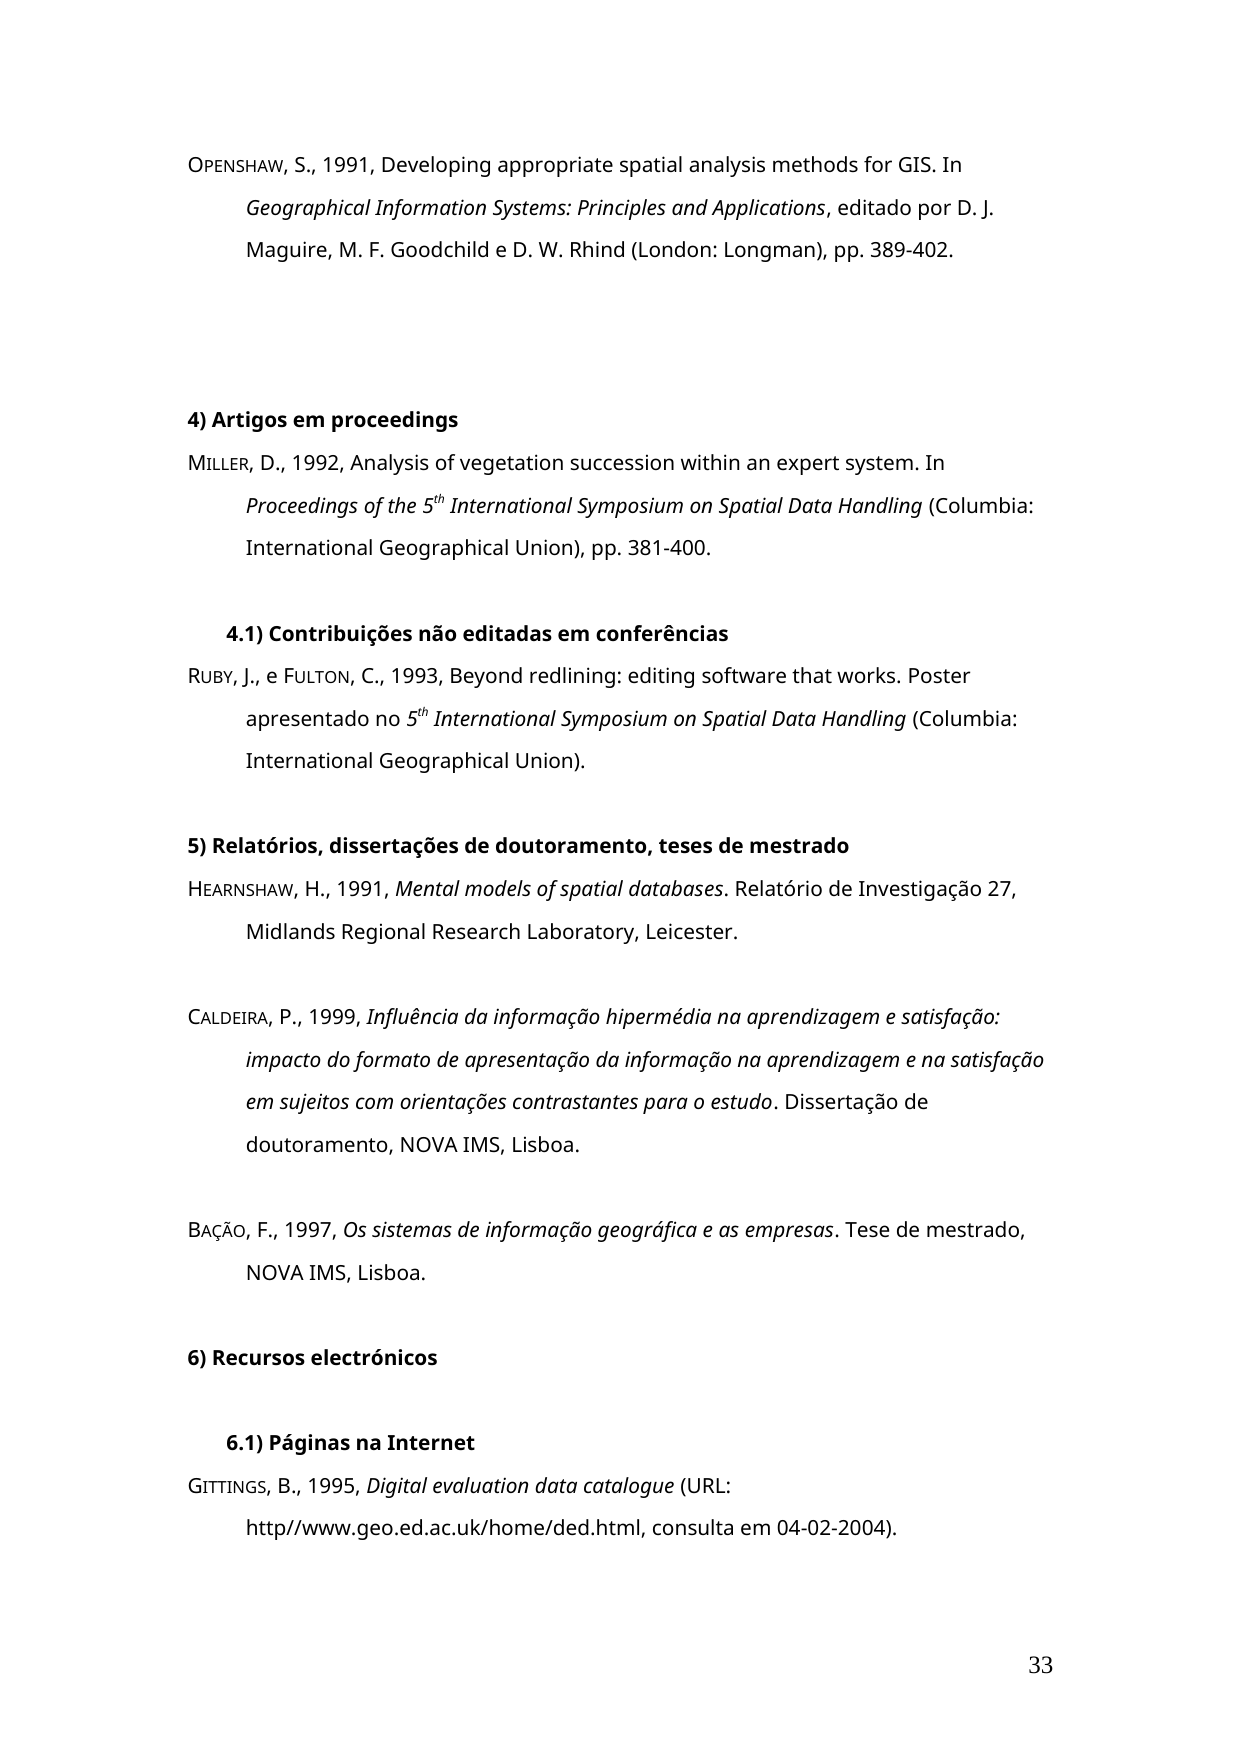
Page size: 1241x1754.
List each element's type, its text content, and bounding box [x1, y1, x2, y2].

text 4) Artigos em proceedings [187, 406, 1053, 434]
text Gittings, B., 1995, Digital evaluation data catalogue (URL: http//www.geo.ed.ac.uk/home/ded.html, consulta em 04-02-2004). [187, 1471, 1053, 1542]
text Bação, F., 1997, Os sistemas de informação geográfica e as empresas. Tese de mestrado, NOVA IMS, Lisboa. [187, 1215, 1053, 1286]
text 6.1) Páginas na Internet [226, 1428, 1053, 1457]
text Openshaw, S., 1991, Developing appropriate spatial analysis methods for GIS. In Geographical Information Systems: Principles and Applications, editado por D. J. Maguire, M. F. Goodchild e D. W. Rhind (London: Longman), pp. 389-402. [187, 150, 1053, 264]
text 5) Relatórios, dissertações de doutoramento, teses de mestrado [187, 832, 1053, 860]
text 4.1) Contribuições não editadas em conferências [226, 619, 1053, 647]
text Miller, D., 1992, Analysis of vegetation succession within an expert system. In Proceedings of the 5th International Symposium on Spatial Data Handling (Columbia: International Geographical Union), pp. 381-400. [187, 448, 1053, 562]
text 6) Recursos electrónicos [187, 1343, 1053, 1371]
text Hearnshaw, H., 1991, Mental models of spatial databases. Relatório de Investigação 27, Midlands Regional Research Laboratory, Leicester. [187, 874, 1053, 945]
text Ruby, J., e Fulton, C., 1993, Beyond redlining: editing software that works. Poster apresentado no 5th International Symposium on Spatial Data Handling (Columbia: International Geographical Union). [187, 661, 1053, 775]
text Caldeira, P., 1999, Influência da informação hipermédia na aprendizagem e satisfação: impacto do formato de apresentação da informação na aprendizagem e na satisfação em sujeitos com orientações contrastantes para o estudo. Dissertação de doutoramento, NOVA IMS, Lisboa. [187, 1002, 1053, 1158]
